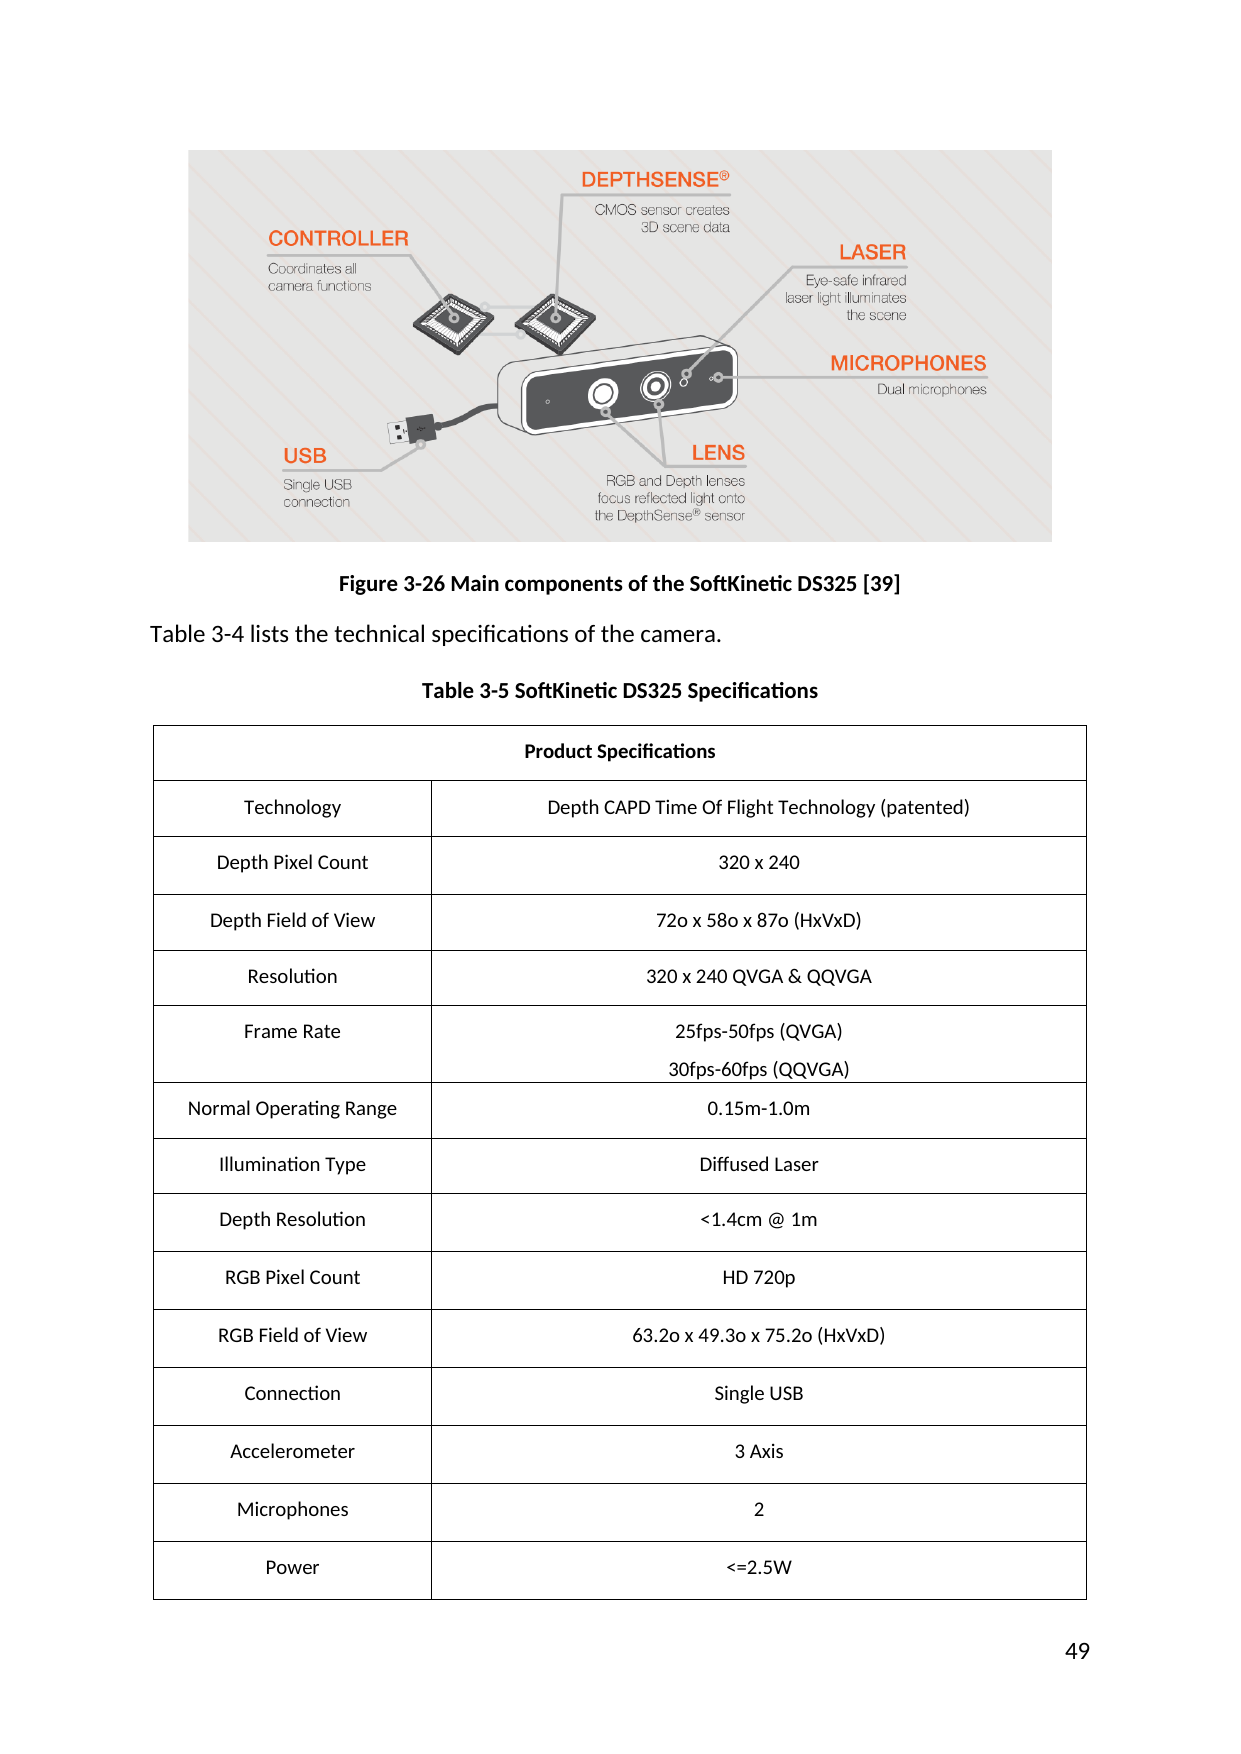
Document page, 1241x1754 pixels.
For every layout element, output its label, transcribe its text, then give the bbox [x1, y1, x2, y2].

table_cell 0.15m-1.0m [432, 1083, 1086, 1137]
table_cell <1.4cm @ 1m [432, 1194, 1086, 1251]
text Table 3-4 lists the technical specifications of the camera. [150, 618, 1090, 648]
table_cell Depth Pixel Count [154, 837, 431, 894]
table_cell Microphones [154, 1484, 431, 1541]
table_cell Power [154, 1542, 431, 1599]
table_cell Technology [154, 781, 431, 836]
table_cell 72o x 58o x 87o (HxVxD) [432, 895, 1086, 949]
table_cell Depth Resolution [154, 1194, 431, 1251]
table_cell Frame Rate [154, 1006, 431, 1082]
table_cell Resolution [154, 951, 431, 1005]
table_cell Accelerometer [154, 1426, 431, 1483]
table_cell 320 x 240 QVGA & QQVGA [432, 951, 1086, 1005]
table_cell <=2.5W [432, 1542, 1086, 1599]
table_cell Connection [154, 1368, 431, 1425]
table_cell Depth CAPD Time Of Flight Technology (patented) [432, 781, 1086, 836]
table_cell RGB Pixel Count [154, 1252, 431, 1309]
table_cell 63.2o x 49.3o x 75.2o (HxVxD) [432, 1310, 1086, 1367]
table_cell 3 Axis [432, 1426, 1086, 1483]
table_cell RGB Field of View [154, 1310, 431, 1367]
table_cell Depth Field of View [154, 895, 431, 949]
table_cell 320 x 240 [432, 837, 1086, 894]
table_cell 2 [432, 1484, 1086, 1541]
table_cell Single USB [432, 1368, 1086, 1425]
picture [188, 150, 1052, 542]
table_cell Diffused Laser [432, 1139, 1086, 1193]
table_cell 25fps-50fps (QVGA) 30fps-60fps (QQVGA) [432, 1006, 1086, 1082]
table_cell Normal Operating Range [154, 1083, 431, 1137]
table_cell Illumination Type [154, 1139, 431, 1193]
table_header Product Specifications [154, 726, 1086, 780]
table_cell HD 720p [432, 1252, 1086, 1309]
